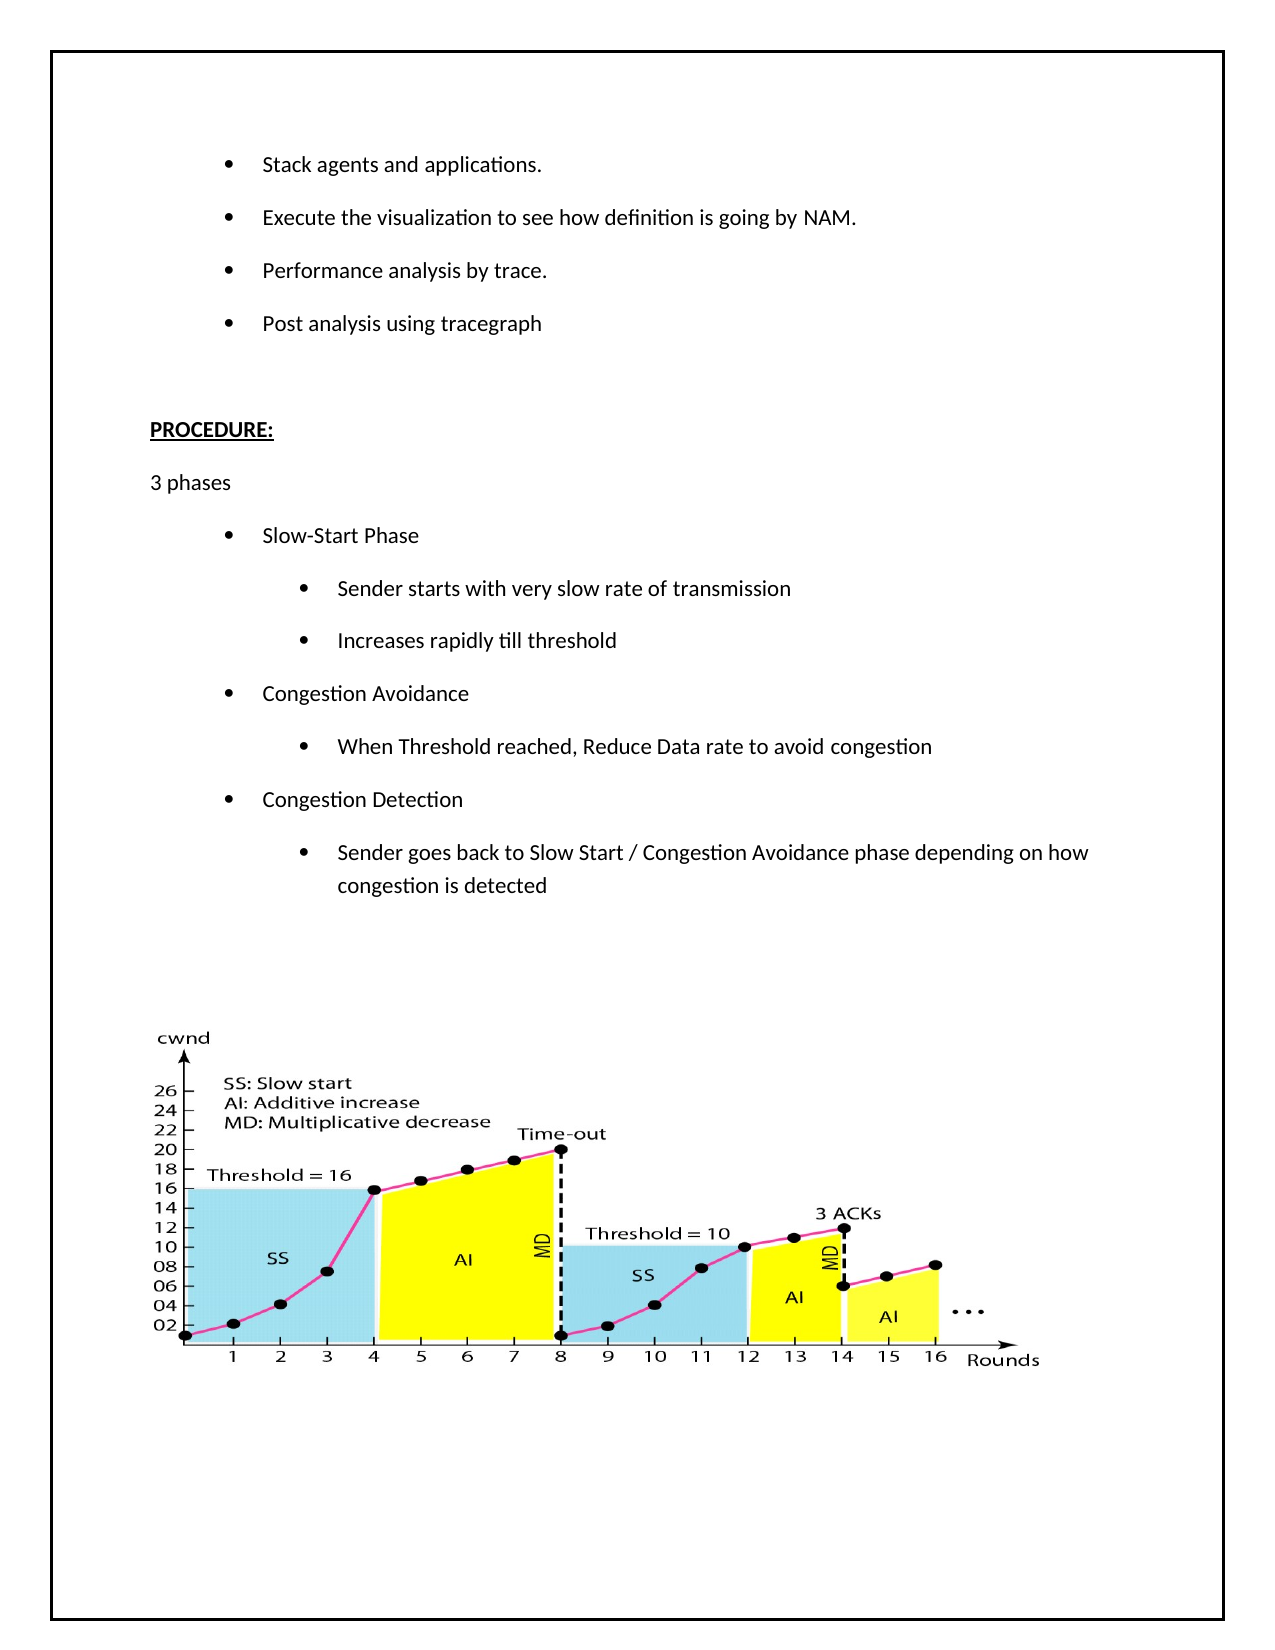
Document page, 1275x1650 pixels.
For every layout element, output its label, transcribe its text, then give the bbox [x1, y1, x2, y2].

text PROCEDURE: [150, 415, 1139, 443]
list Sender starts with very slow rate of transmission [300, 574, 1139, 602]
list Stack agents and applications. [225, 150, 1139, 178]
list Sender goes back to Slow Start / Congestion Avoidance phase depending on how congestion is detected [300, 838, 1090, 899]
list Post analysis using tracegraph [225, 309, 1139, 337]
text 3 phases [150, 468, 1139, 496]
list Congestion Avoidance [225, 679, 1139, 707]
list Execute the visualization to see how definition is going by NAM. [225, 203, 1139, 231]
list Increases rapidly till threshold [300, 626, 1139, 654]
picture [153, 1029, 1039, 1370]
list Slow-Start Phase [225, 521, 1139, 549]
list When Threshold reached, Reduce Data rate to avoid congestion [300, 732, 1139, 761]
list Performance analysis by trace. [225, 256, 1139, 284]
list Congestion Detection [225, 786, 1139, 813]
